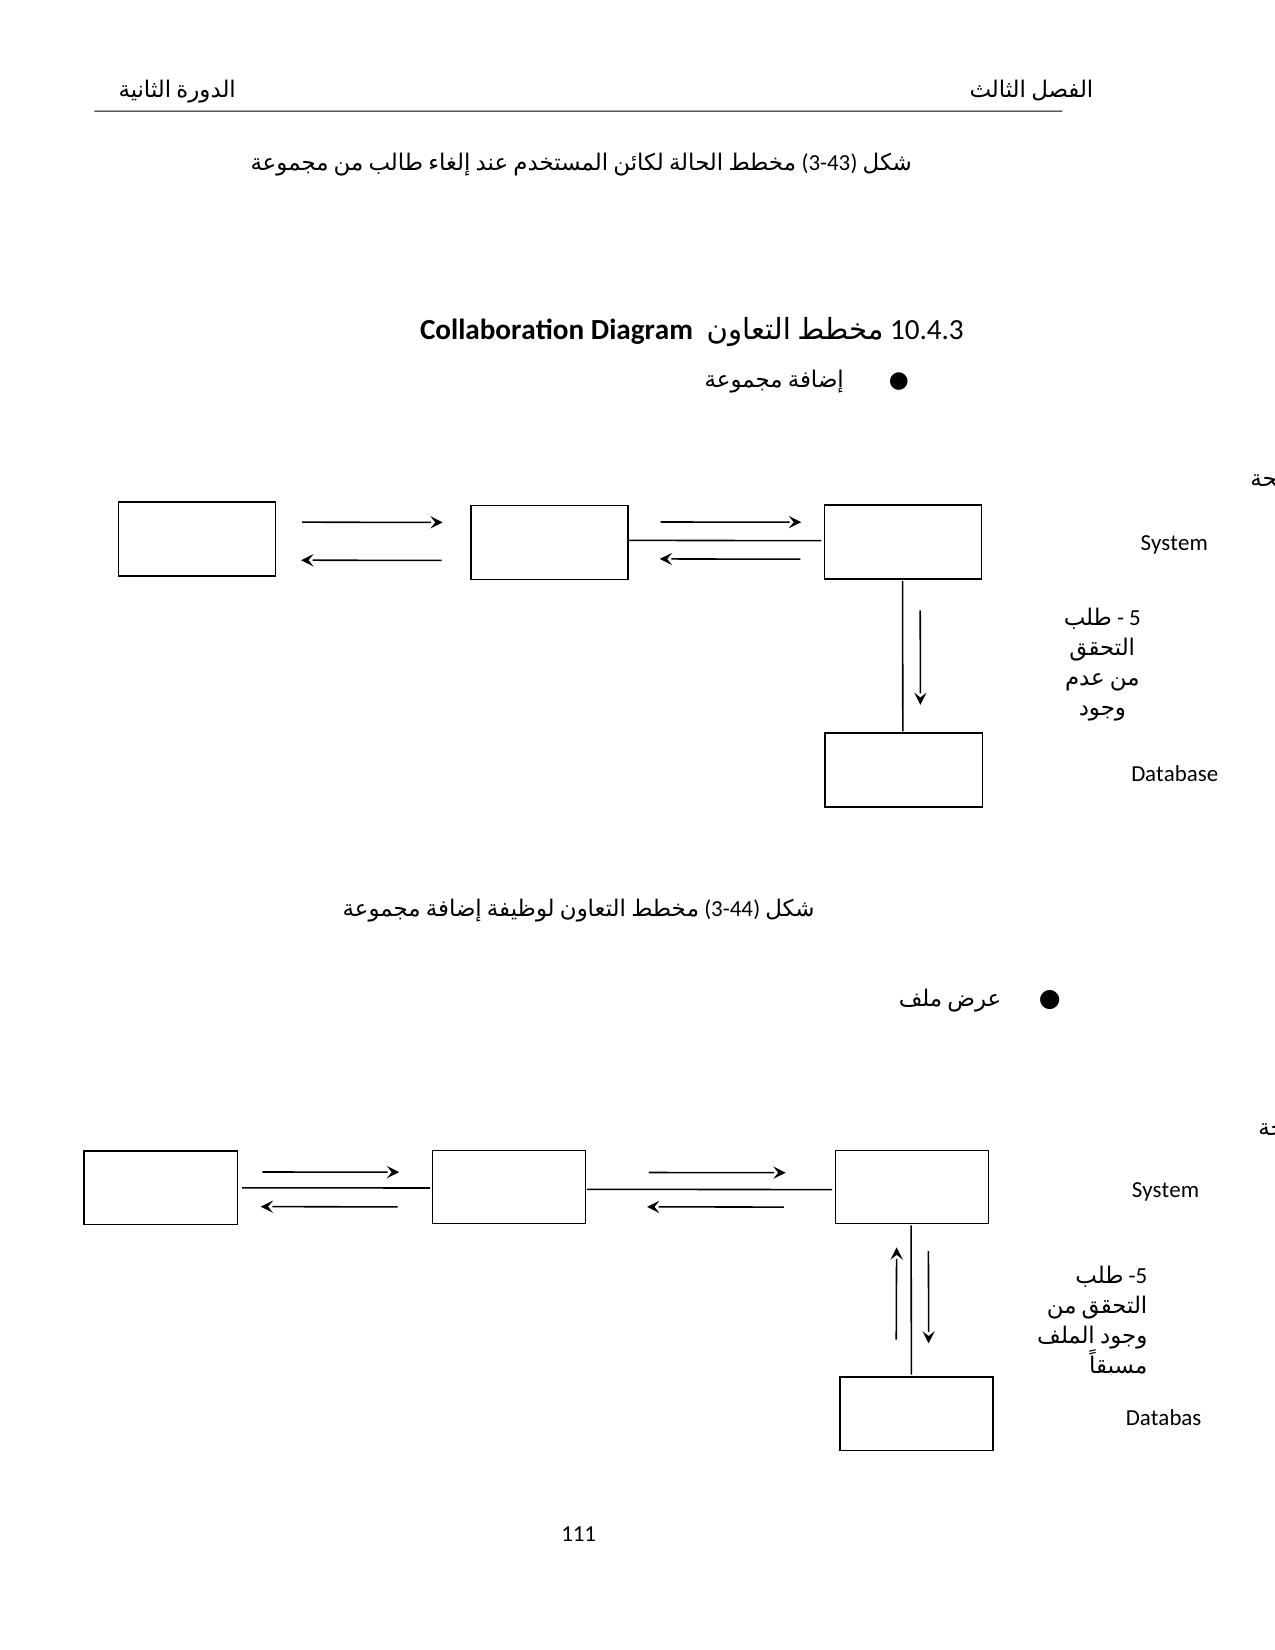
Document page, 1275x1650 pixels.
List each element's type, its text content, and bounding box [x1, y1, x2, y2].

subtitle 10.4.3 مخطط التعاون Collaboration Diagram [118, 311, 964, 346]
list إضافة مجموعة [118, 353, 889, 400]
list عرض ملف [118, 969, 1039, 1021]
text شكل (43-3) مخطط الحالة لكائن المستخدم عند إلغاء طالب من مجموعة [118, 148, 1039, 176]
text شكل (44-3) مخطط التعاون لوظيفة إضافة مجموعة [118, 894, 1039, 923]
